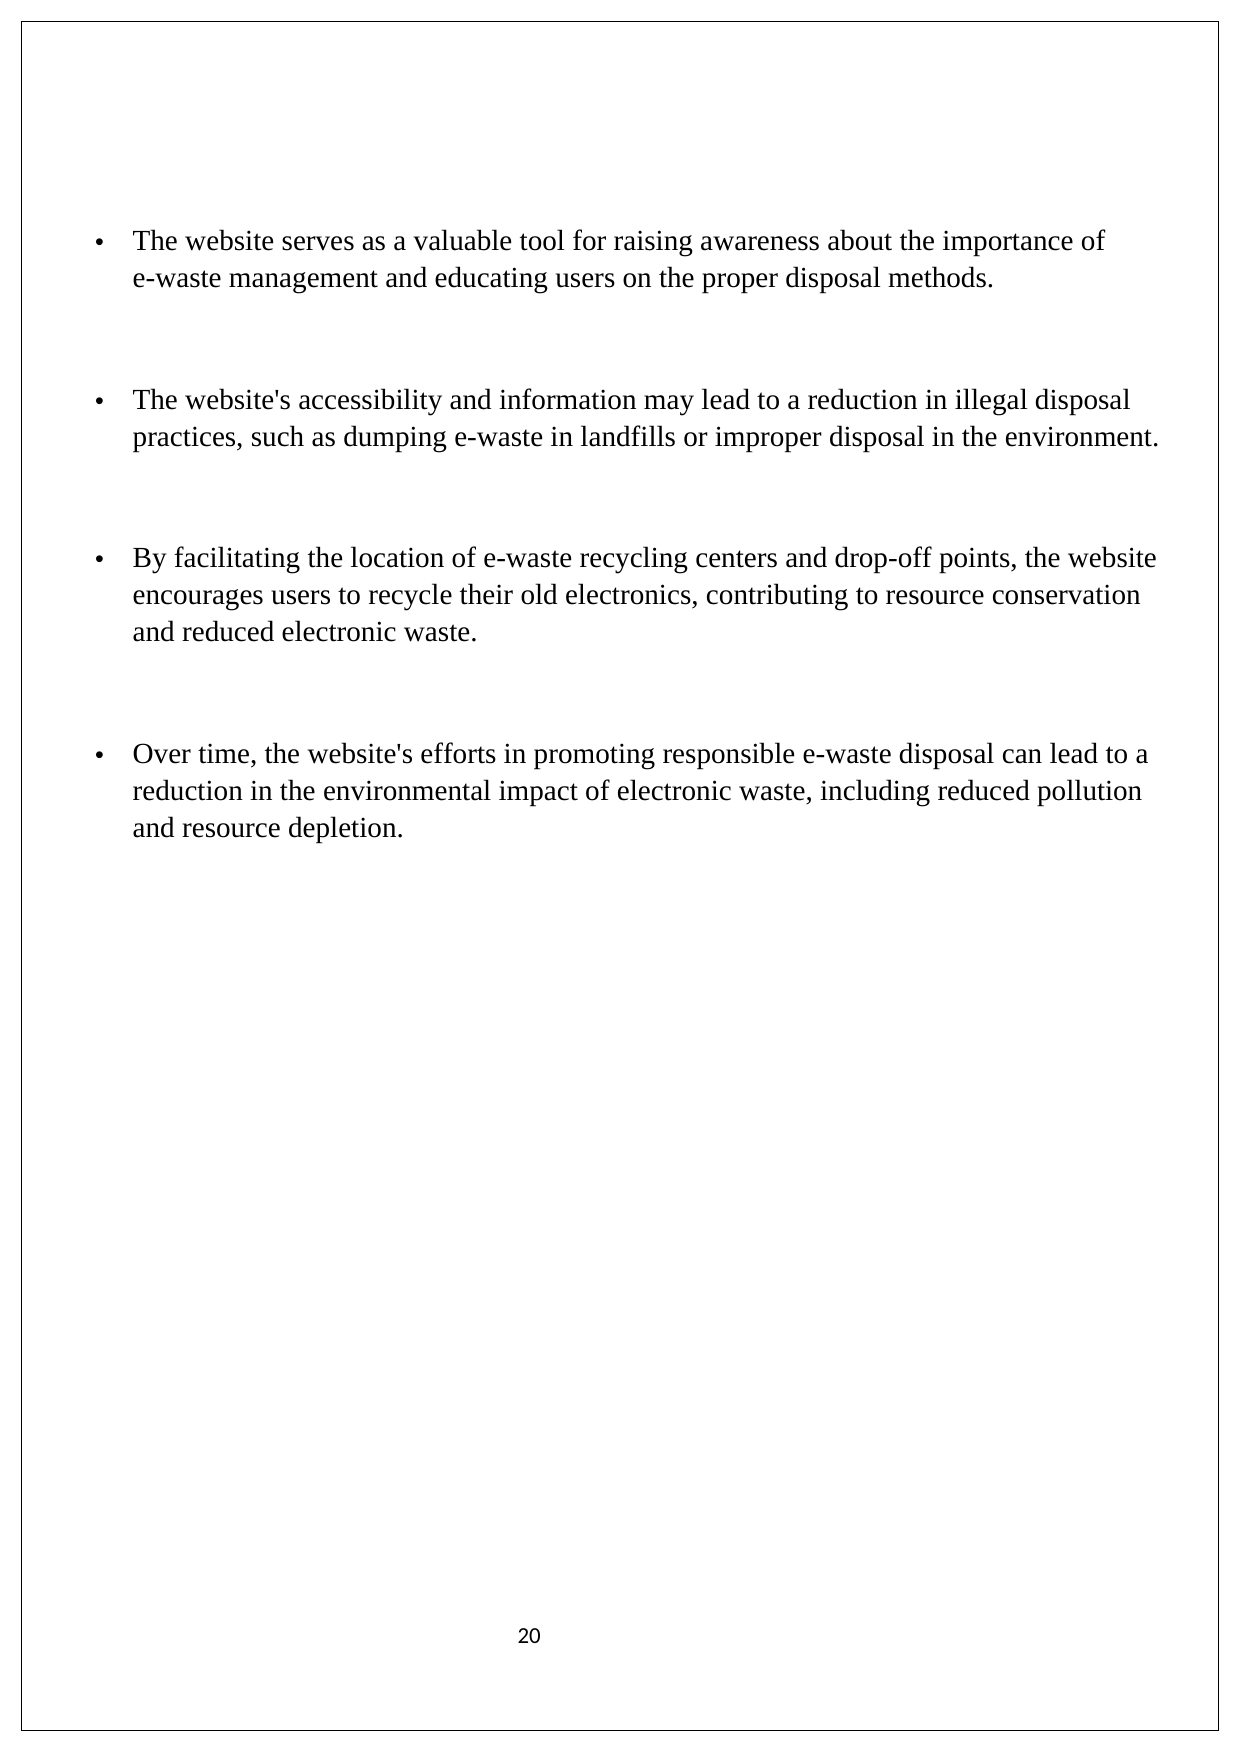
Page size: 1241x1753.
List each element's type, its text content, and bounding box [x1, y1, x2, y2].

list Over time, the website's efforts in promoting responsible e-waste disposal can lead to a reduction in the environmental impact of electronic waste, including reduced pollution and resource depletion. [95, 736, 1182, 843]
list By facilitating the location of e-waste recycling centers and drop-off points, the website encourages users to recycle their old electronics, contributing to resource conservation and reduced electronic waste. [95, 540, 1182, 648]
list The website's accessibility and information may lead to a reduction in illegal disposal practices, such as dumping e-waste in landfills or improper disposal in the environment. [95, 382, 1182, 452]
list The website serves as a valuable tool for raising awareness about the importance of e-waste management and educating users on the proper disposal methods. [95, 223, 1182, 293]
